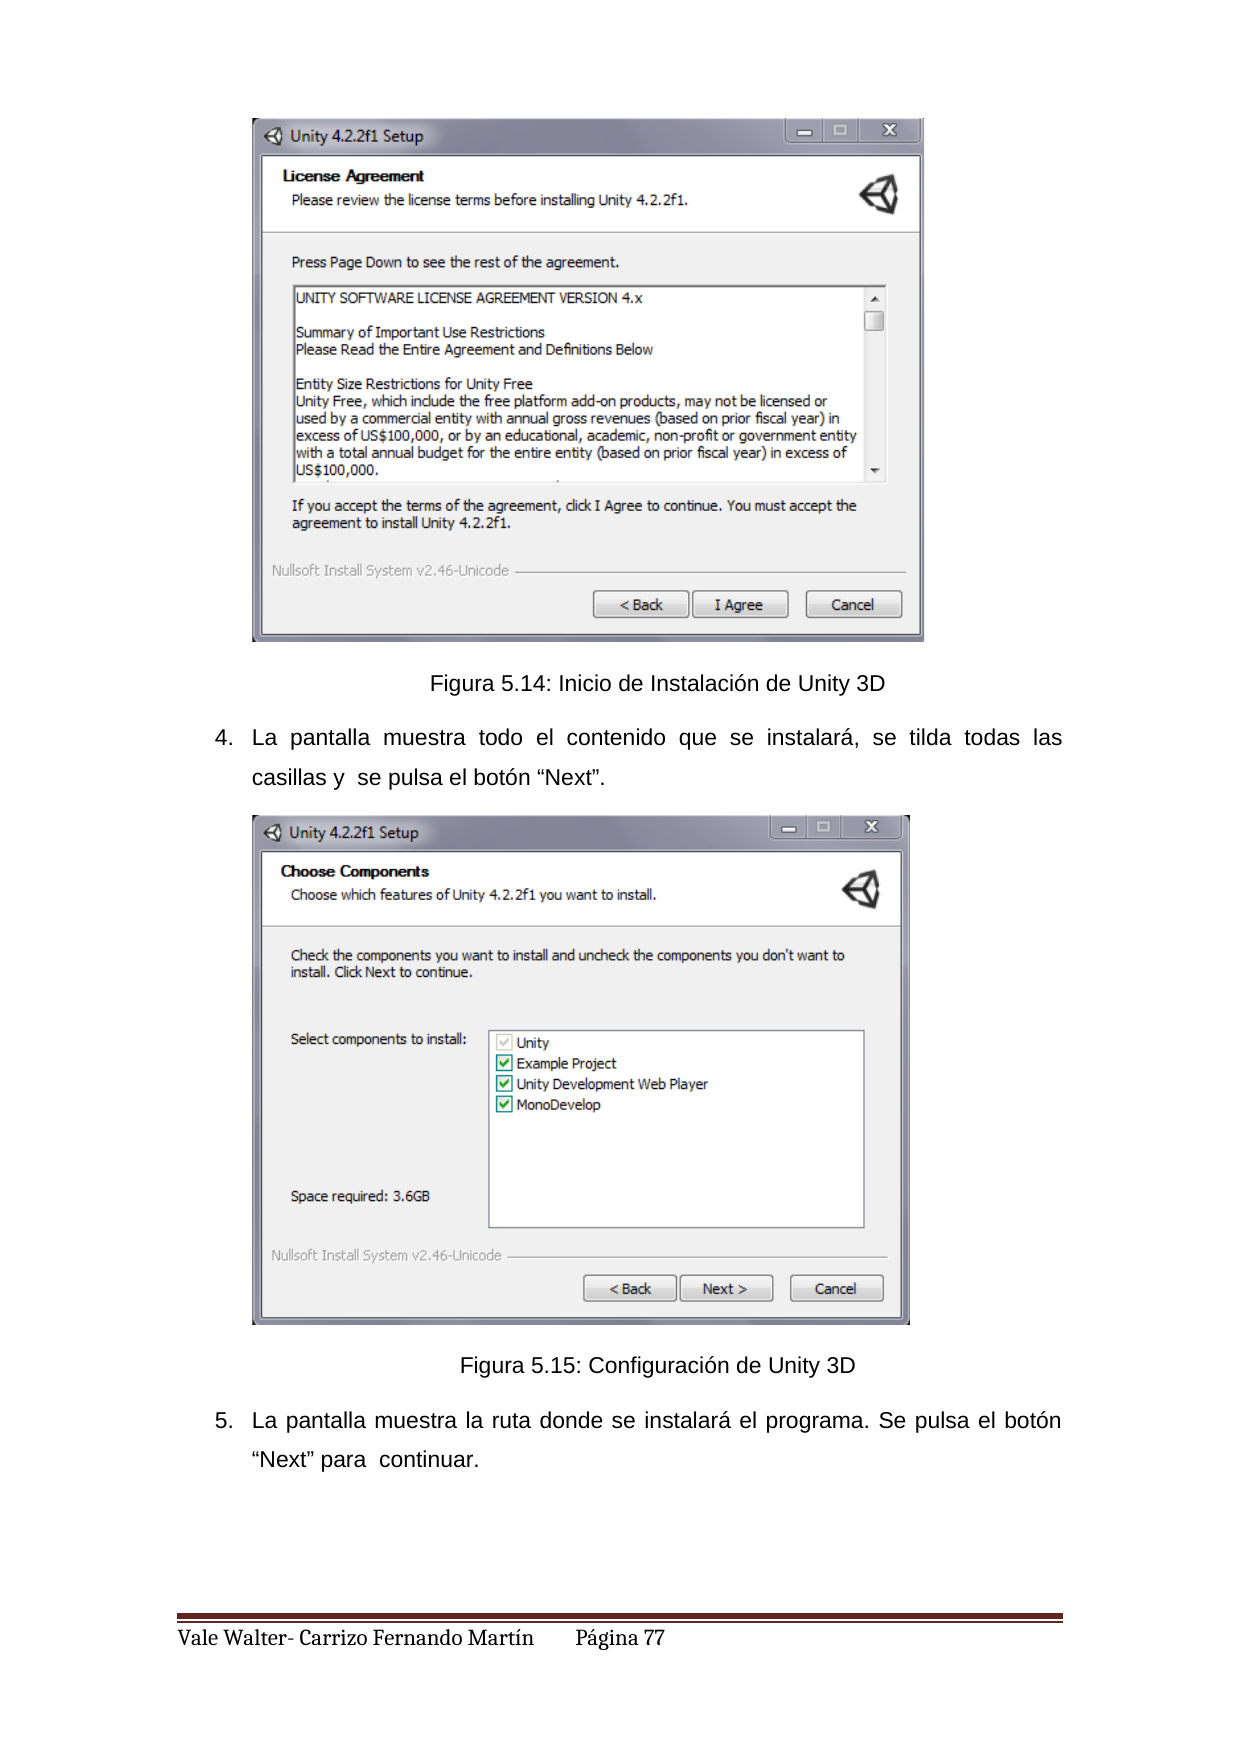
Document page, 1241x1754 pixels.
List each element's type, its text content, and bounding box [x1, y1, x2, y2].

list La pantalla muestra todo el contenido que se instalará, se tilda todas las casillas y se pulsa el botón “Next”. [214, 724, 1063, 790]
text Figura 5.14: Inicio de Instalación de Unity 3D [252, 670, 1063, 696]
picture [252, 118, 925, 642]
picture [252, 815, 910, 1325]
list La pantalla muestra la ruta donde se instalará el programa. Se pulsa el botón “Next” para continuar. [214, 1407, 1063, 1472]
text Figura 5.15: Configuración de Unity 3D [252, 1352, 1063, 1378]
